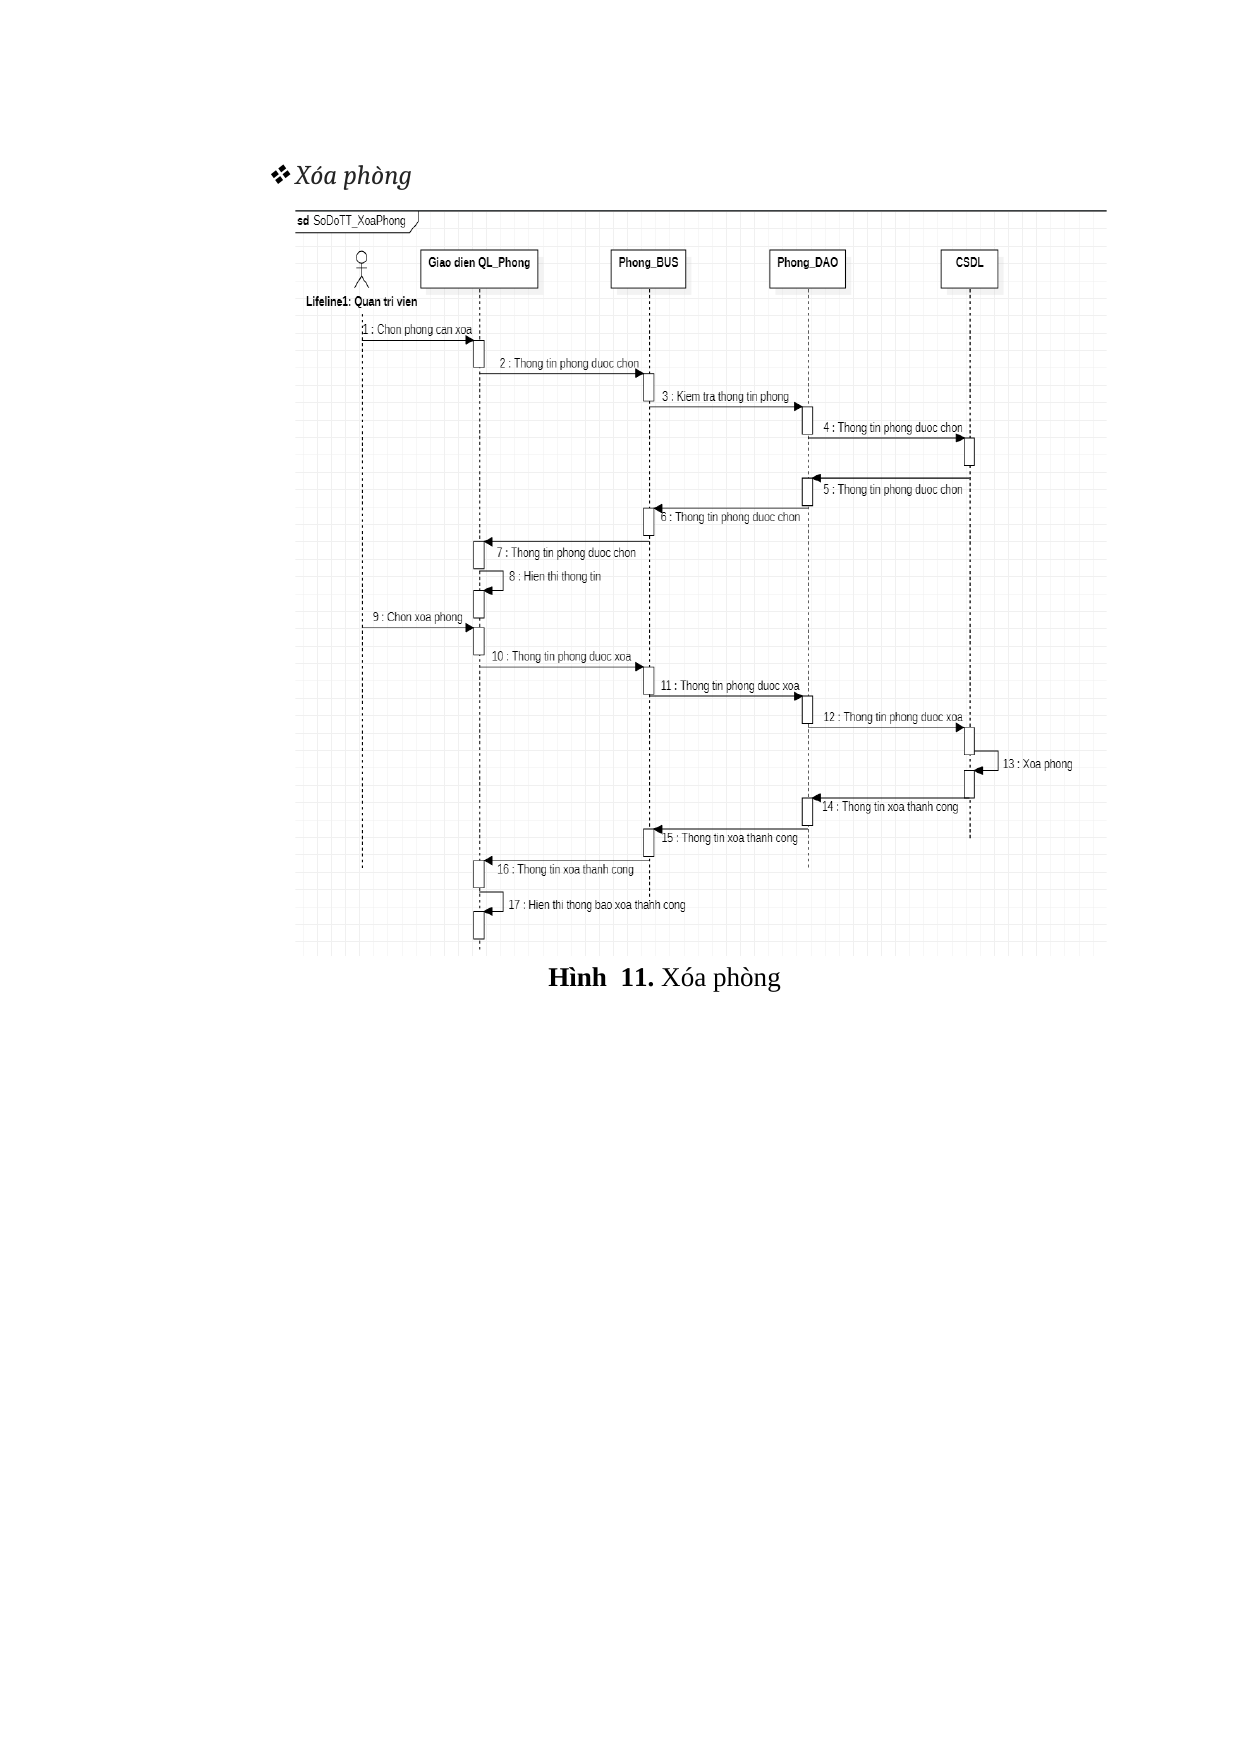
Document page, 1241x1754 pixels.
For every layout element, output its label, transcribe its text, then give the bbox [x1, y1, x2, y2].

picture [295, 210, 1107, 956]
list Xóa phòng [266, 160, 1092, 191]
